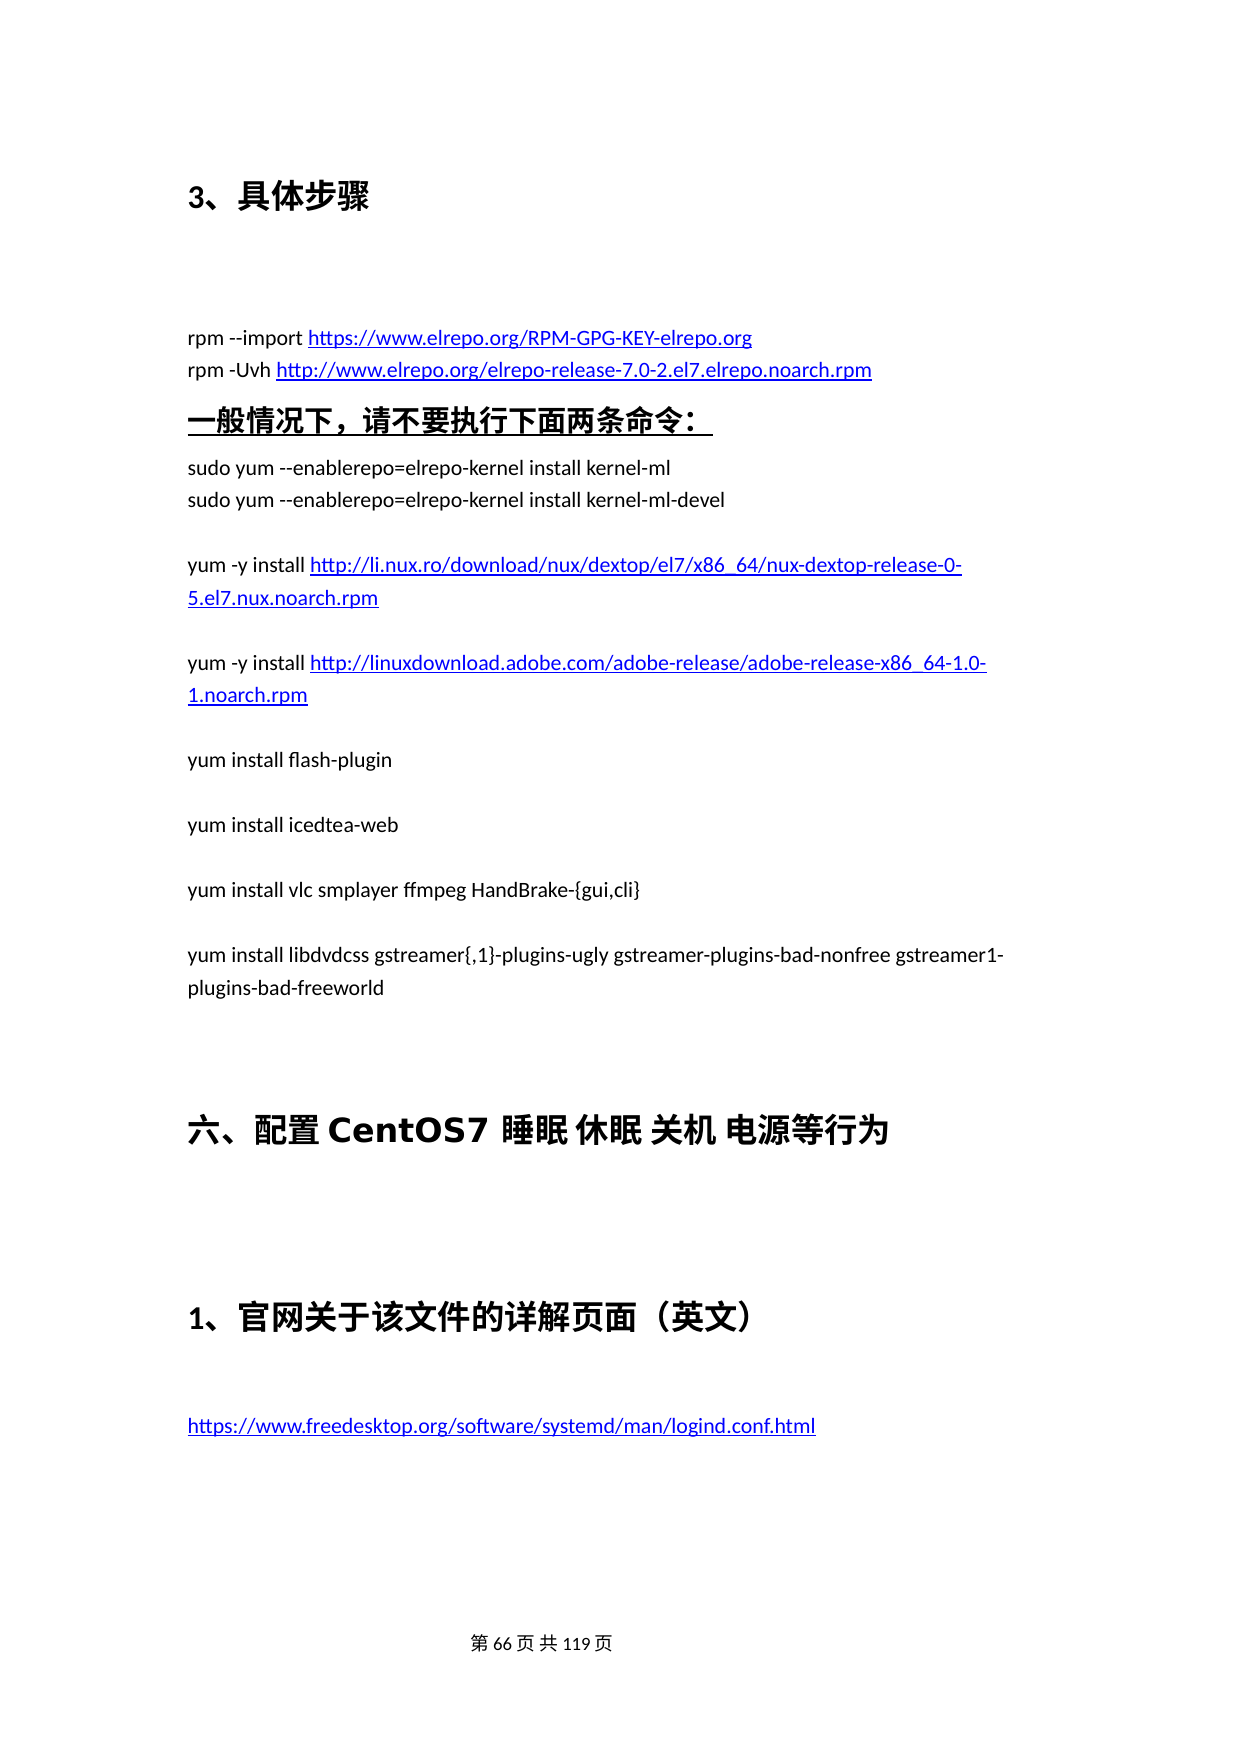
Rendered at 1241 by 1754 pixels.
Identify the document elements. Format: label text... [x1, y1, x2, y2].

text yum -y install http://li.nux.ro/download/nux/dextop/el7/x86_64/nux-dextop-release-0-5.el7.nux.noarch.rpm [187, 549, 1053, 614]
text yum install vlc smplayer ffmpeg HandBrake-{gui,cli} [187, 874, 1053, 906]
text rpm --import https://www.elrepo.org/RPM-GPG-KEY-elrepo.org [187, 321, 1053, 354]
text yum -y install http://linuxdownload.adobe.com/adobe-release/adobe-release-x86_64-1.0-1.noarch.rpm [187, 646, 1053, 711]
subtitle 六、配置CentOS7 睡眠 休眠 关机 电源等行为 [187, 1096, 1053, 1161]
text sudo yum --enablerepo=elrepo-kernel install kernel-ml [187, 451, 1053, 484]
text yum install flash-plugin [187, 744, 1053, 776]
text rpm -Uvh http://www.elrepo.org/elrepo-release-7.0-2.el7.elrepo.noarch.rpm [187, 354, 1053, 386]
text sudo yum --enablerepo=elrepo-kernel install kernel-ml-devel [187, 484, 1053, 516]
text yum install libdvdcss gstreamer{,1}-plugins-ugly gstreamer-plugins-bad-nonfree gstreamer1-plugins-bad-freeworld [187, 939, 1053, 1004]
subtitle 1、官网关于该文件的详解页面（英文） [187, 1282, 1053, 1347]
subtitle 3、具体步骤 [187, 162, 1053, 227]
text yum install icedtea-web [187, 809, 1053, 841]
text 一般情况下，请不要执行下面两条命令： [187, 386, 1053, 451]
text https://www.freedesktop.org/software/systemd/man/logind.conf.html [187, 1409, 1053, 1441]
